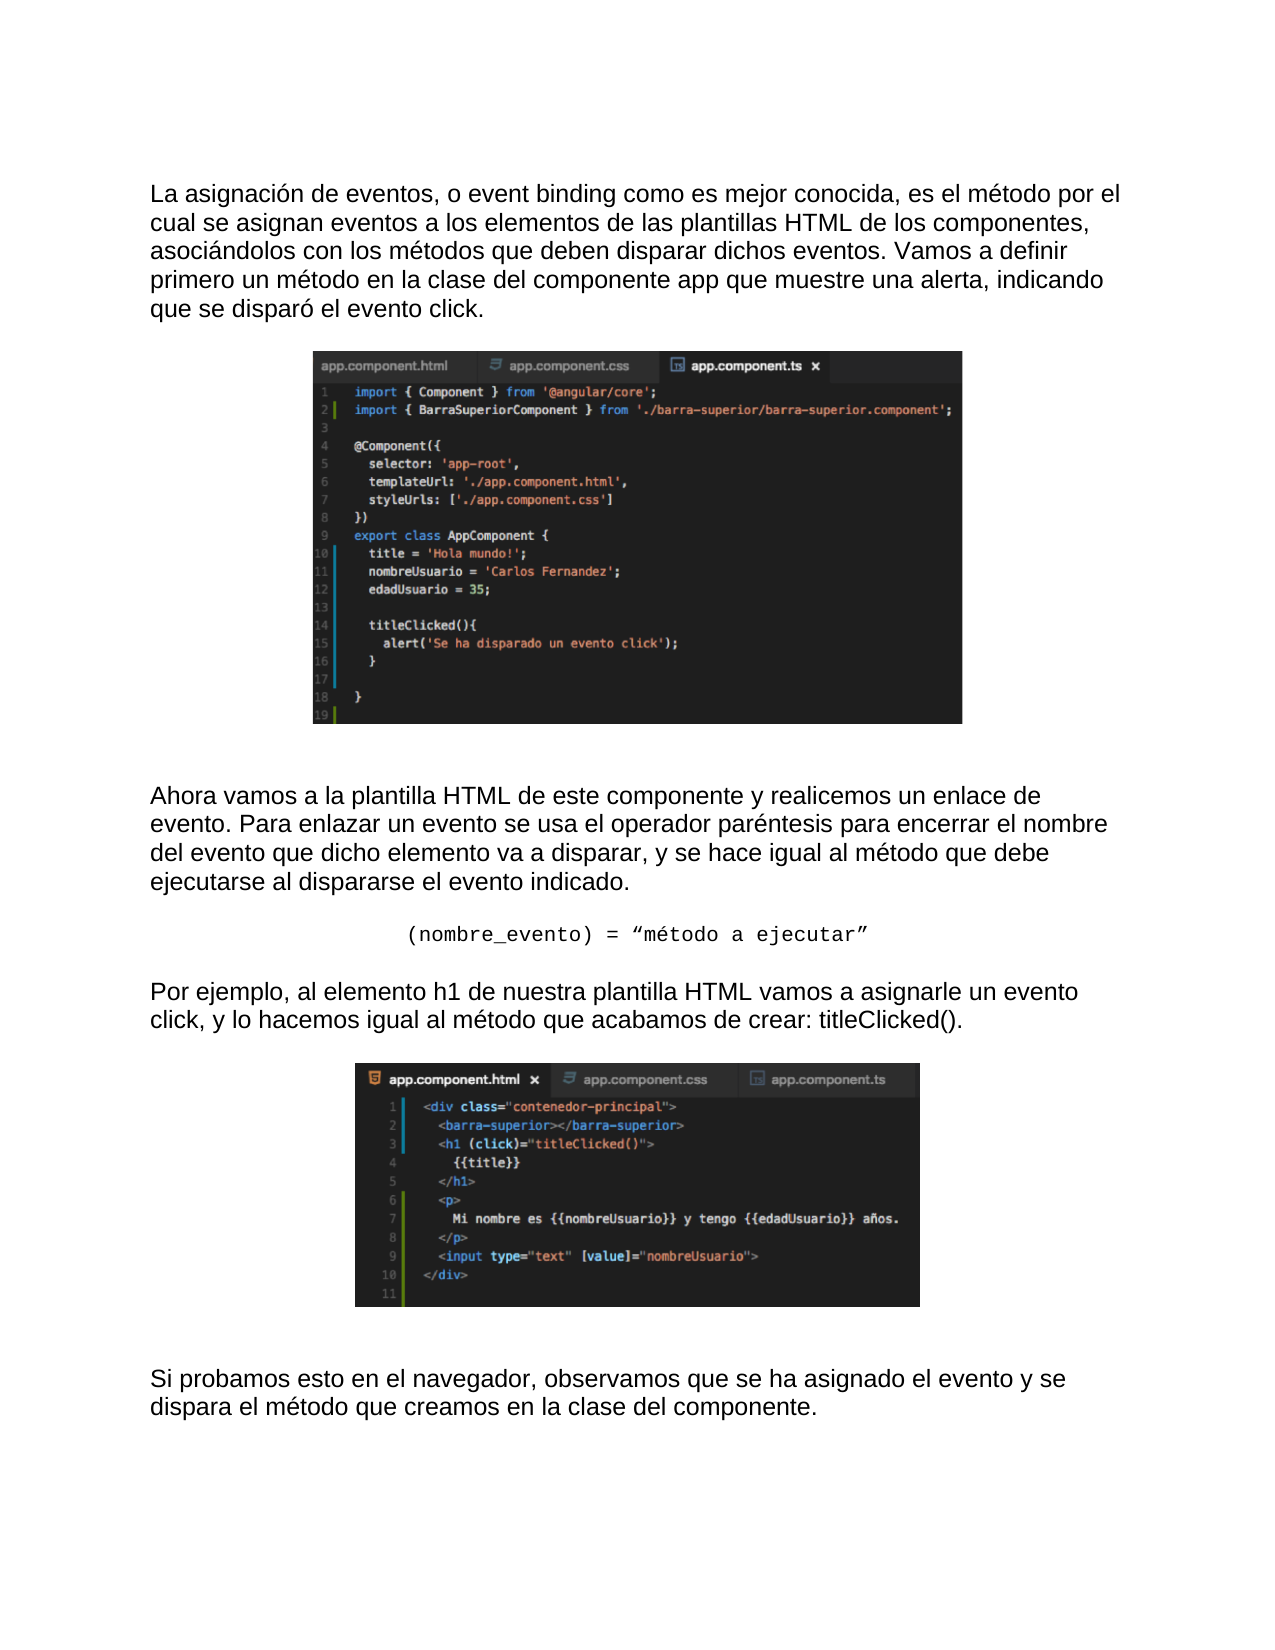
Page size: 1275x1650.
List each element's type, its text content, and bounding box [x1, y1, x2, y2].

picture [312, 351, 963, 724]
text La asignación de eventos, o event binding como es mejor conocida, es el método por el cual se asignan eventos a los elementos de las plantillas HTML de los componentes, asociándolos con los métodos que deben disparar dichos eventos. Vamos a definir primero un método en la clase del componente app que muestre una alerta, indicando que se disparó el evento click. [150, 179, 1125, 322]
picture [355, 1063, 920, 1307]
text Ahora vamos a la plantilla HTML de este componente y realicemos un enlace de evento. Para enlazar un evento se usa el operador paréntesis para encerrar el nombre del evento que dicho elemento va a disparar, y se hace igual al método que debe ejecutarse al dispararse el evento indicado. [150, 723, 1125, 896]
text (nombre_evento) = “método a ejecutar” [150, 924, 1125, 948]
text Por ejemplo, al elemento h1 de nuestra plantilla HTML vamos a asignarle un evento click, y lo hacemos igual al método que acabamos de crear: titleClicked(). [150, 977, 1125, 1034]
text Si probamos esto en el navegador, observamos que se ha asignado el evento y se dispara el método que creamos en la clase del componente. [150, 1306, 1125, 1421]
